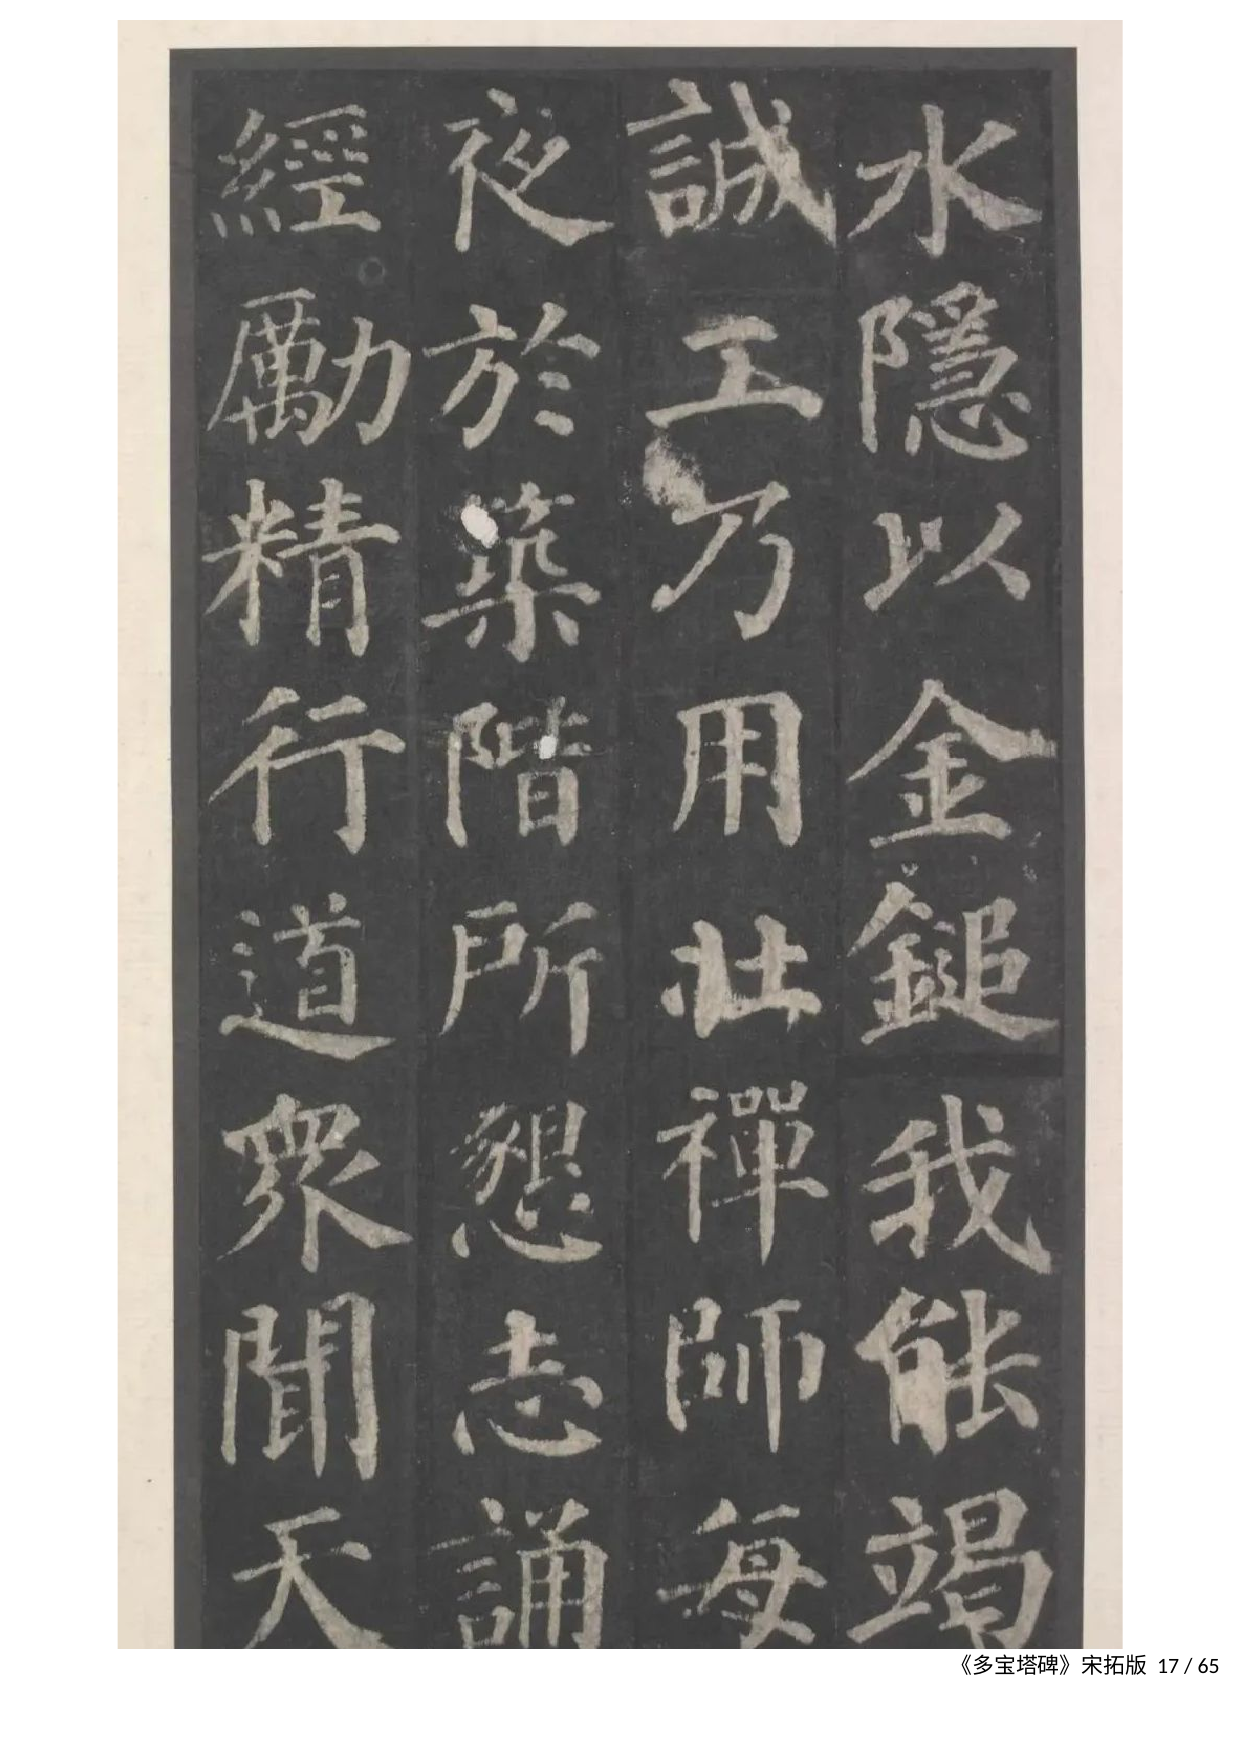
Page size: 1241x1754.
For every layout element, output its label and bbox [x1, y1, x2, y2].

picture [117, 20, 1123, 1649]
